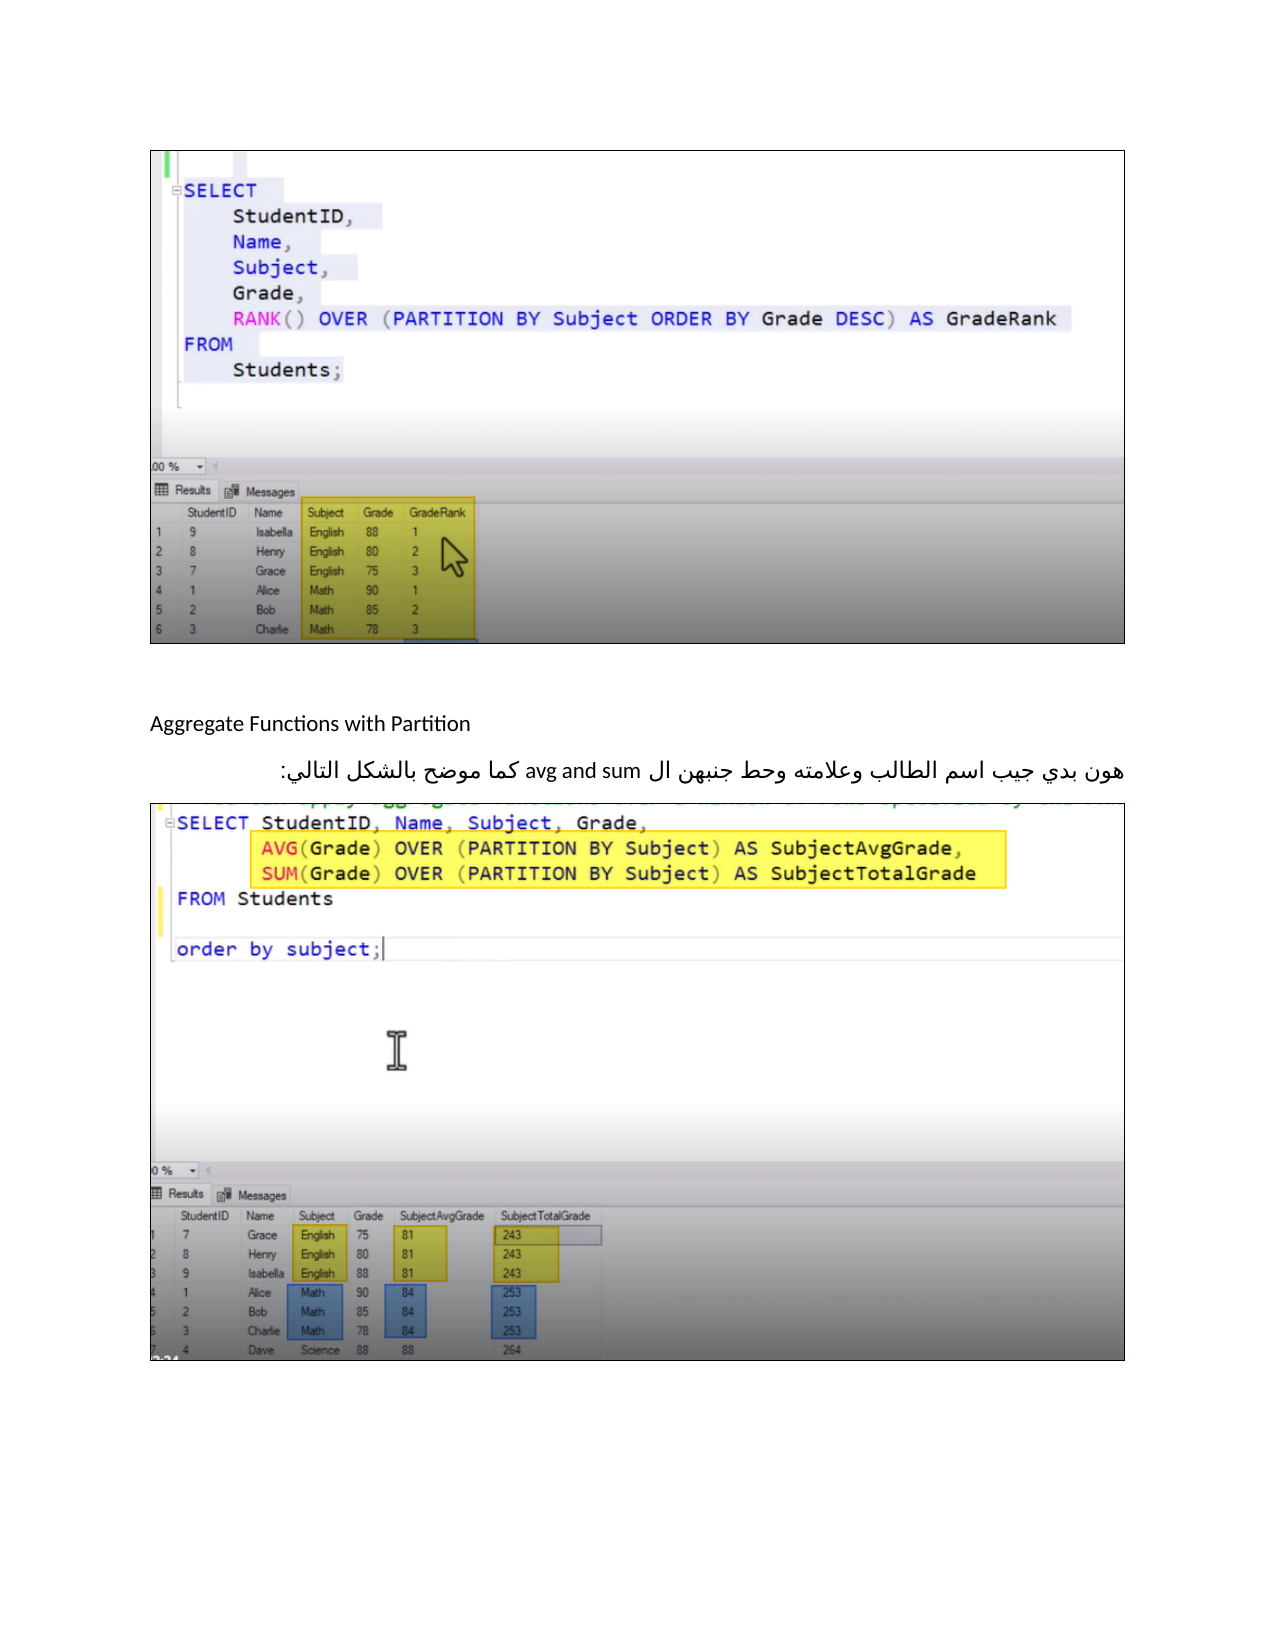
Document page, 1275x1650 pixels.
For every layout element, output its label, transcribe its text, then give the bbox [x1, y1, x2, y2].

text هون بدي جيب اسم الطالب وعلامته وحط جنبهن ال avg and sum كما موضح بالشكل التالي: [150, 756, 1125, 784]
picture [151, 804, 1124, 1360]
text Aggregate Functions with Partition [150, 709, 1125, 737]
picture [151, 151, 1124, 643]
